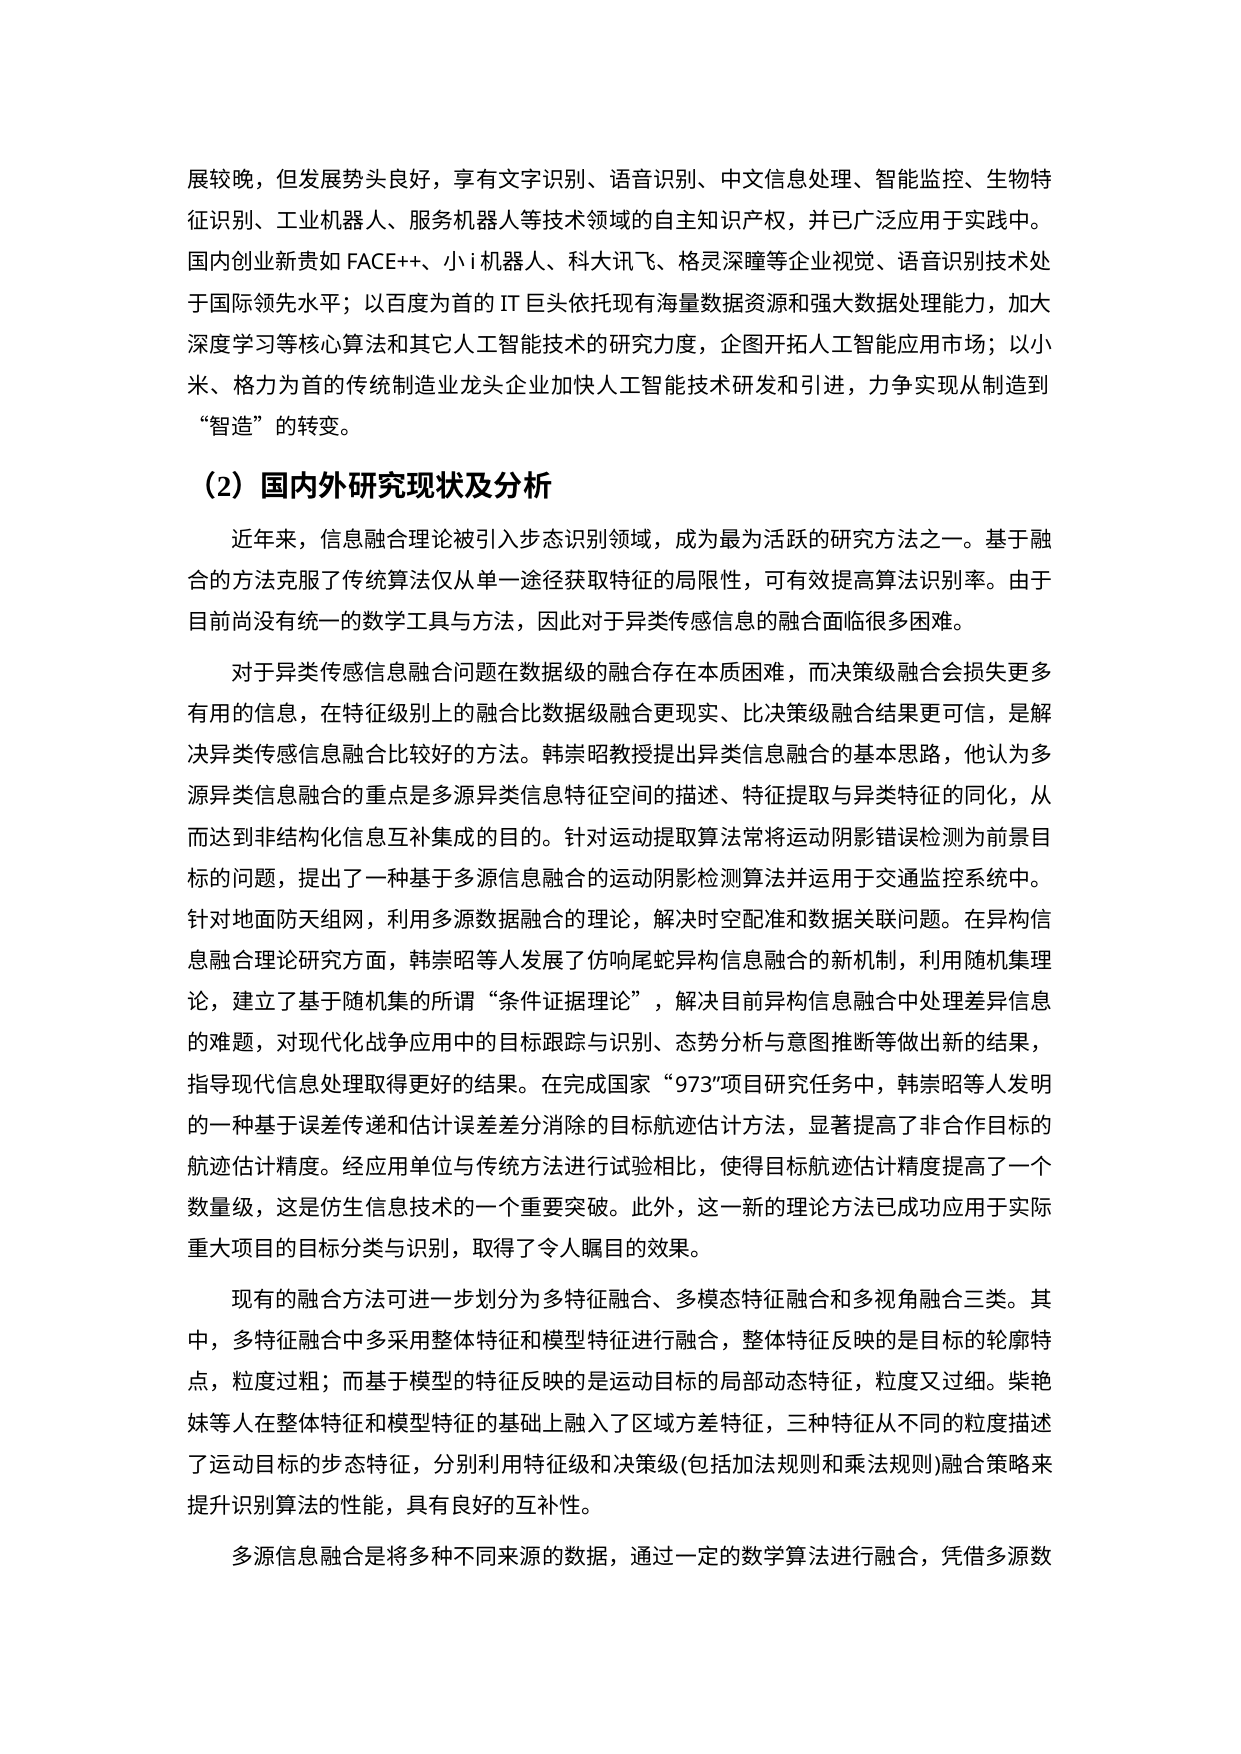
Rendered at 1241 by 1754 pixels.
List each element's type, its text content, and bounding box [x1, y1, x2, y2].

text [187, 1539, 1053, 1570]
text 现有的融合方法可进一步划分为多特征融合、多模态特征融合和多视角融合三类。其中，多特征融合中多采用整体特征和模型特征进行融合，整体特征反映的是目标的轮廓特点，粒度过粗；而基于模型的特征反映的是运动目标的局部动态特征，粒度又过细。柴艳妹等人在整体特征和模型特征的基础上融入了区域方差特征，三种特征从不同的粒度描述了运动目标的步态特征，分别利用特征级和决策级(包括加法规则和乘法规则)融合策略来提升识别算法的性能，具有良好的互补性。 [187, 1282, 1053, 1519]
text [187, 162, 1053, 441]
text 近年来，信息融合理论被引入步态识别领域，成为最为活跃的研究方法之一。基于融合的方法克服了传统算法仅从单一途径获取特征的局限性，可有效提高算法识别率。由于目前尚没有统一的数学工具与方法，因此对于异类传感信息的融合面临很多困难。 [187, 522, 1053, 636]
text （2）国内外研究现状及分析 [187, 460, 1053, 506]
text 对于异类传感信息融合问题在数据级的融合存在本质困难，而决策级融合会损失更多有用的信息，在特征级别上的融合比数据级融合更现实、比决策级融合结果更可信，是解决异类传感信息融合比较好的方法。韩崇昭教授提出异类信息融合的基本思路，他认为多源异类信息融合的重点是多源异类信息特征空间的描述、特征提取与异类特征的同化，从而达到非结构化信息互补集成的目的。针对运动提取算法常将运动阴影错误检测为前景目标的问题，提出了一种基于多源信息融合的运动阴影检测算法并运用于交通监控系统中。针对地面防天组网，利用多源数据融合的理论，解决时空配准和数据关联问题。在异构信息融合理论研究方面，韩崇昭等人发展了仿响尾蛇异构信息融合的新机制，利用随机集理论，建立了基于随机集的所谓“条件证据理论”，解决目前异构信息融合中处理差异信息的难题，对现代化战争应用中的目标跟踪与识别、态势分析与意图推断等做出新的结果，指导现代信息处理取得更好的结果。在完成国家“973”项目研究任务中，韩崇昭等人发明的一种基于误差传递和估计误差差分消除的目标航迹估计方法，显著提高了非合作目标的航迹估计精度。经应用单位与传统方法进行试验相比，使得目标航迹估计精度提高了一个数量级，这是仿生信息技术的一个重要突破。此外，这一新的理论方法已成功应用于实际重大项目的目标分类与识别，取得了令人瞩目的效果。 [187, 655, 1053, 1263]
